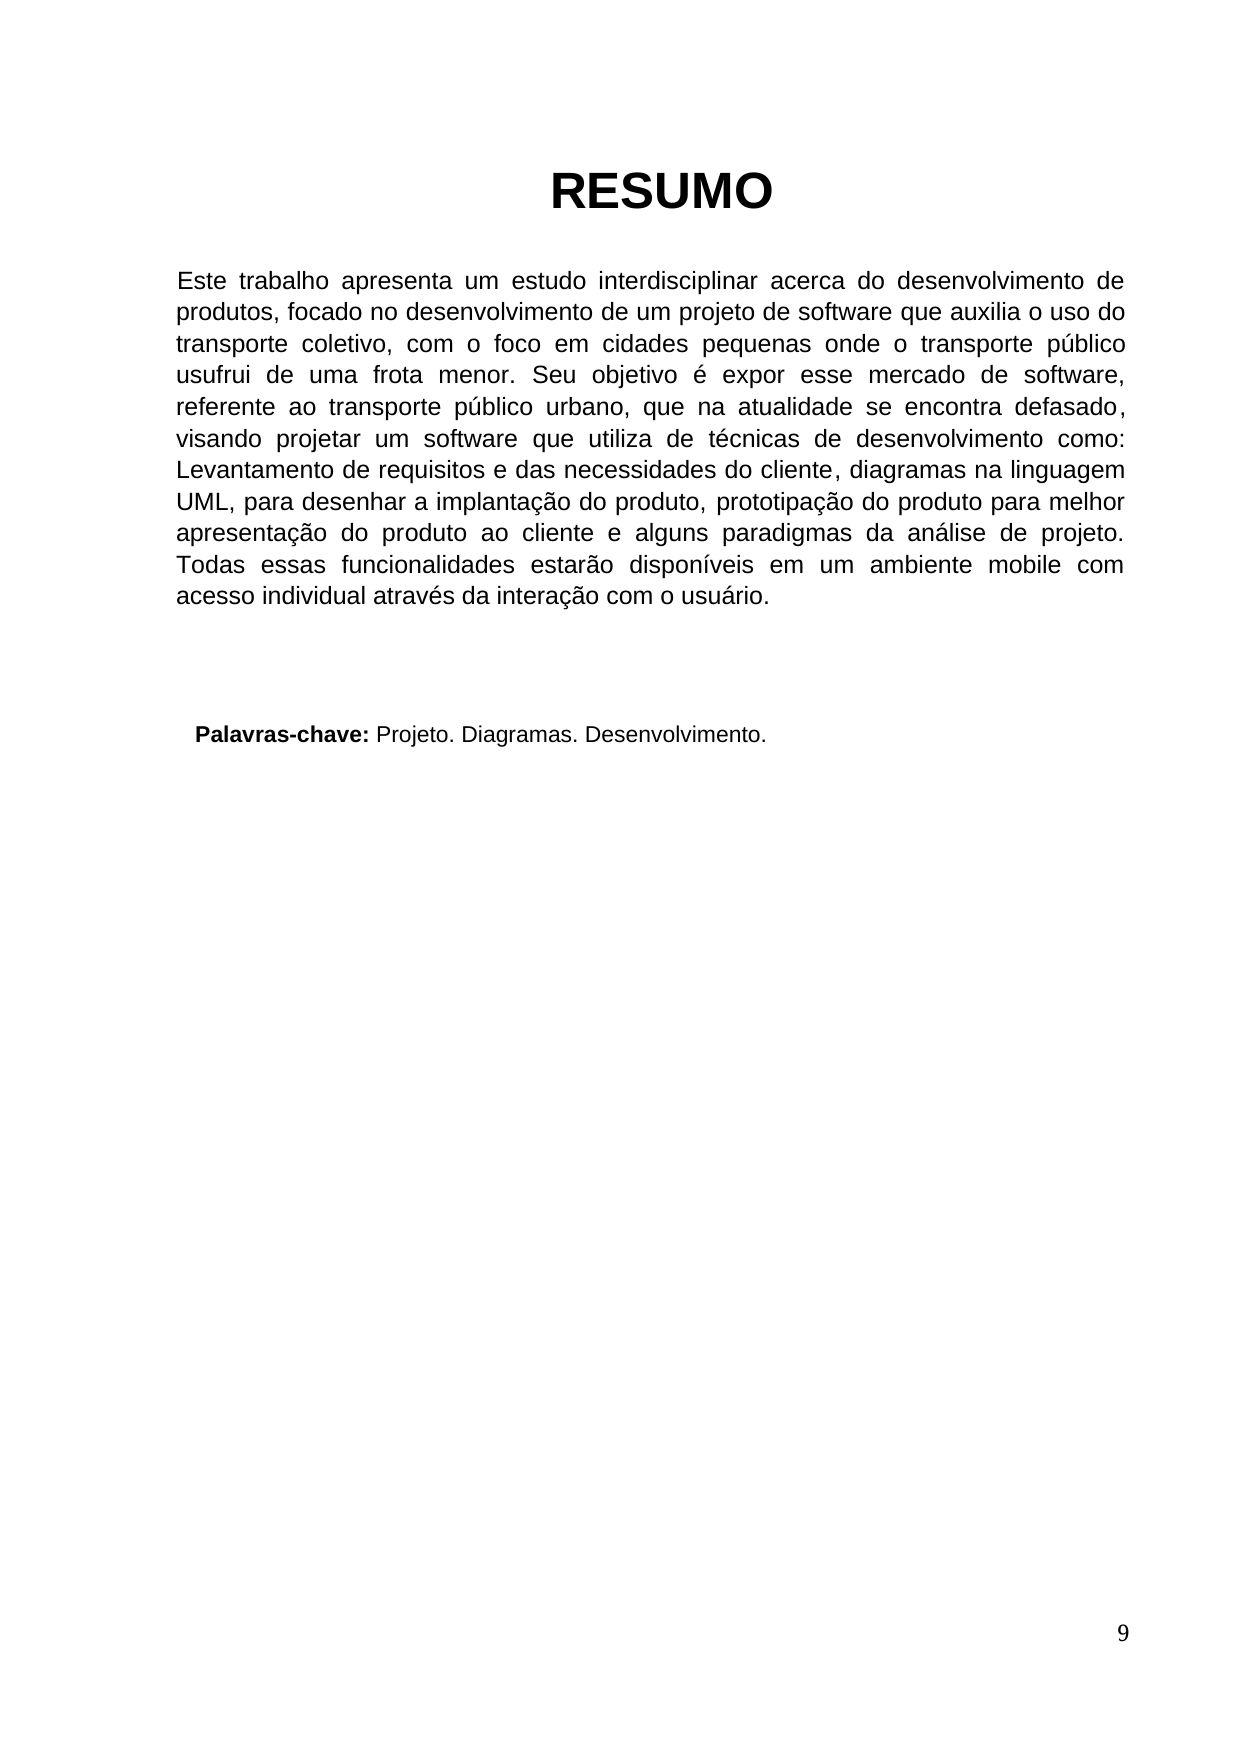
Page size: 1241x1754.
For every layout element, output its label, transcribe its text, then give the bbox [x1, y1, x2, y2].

text Palavras-chave: Projeto. Diagramas. Desenvolvimento. [125, 721, 1240, 747]
text Este trabalho apresenta um estudo interdisciplinar acerca do desenvolvimento de produtos, focado no desenvolvimento de um projeto de software que auxilia o uso do transporte coletivo, com o foco em cidades pequenas onde o transporte público usufrui de uma frota menor. Seu objetivo é expor esse mercado de software, referente ao transporte público urbano, que na atualidade se encontra defasado, visando projetar um software que utiliza de técnicas de desenvolvimento como: Levantamento de requisitos e das necessidades do cliente, diagramas na linguagem UML, para desenhar a implantação do produto, prototipação do produto para melhor apresentação do produto ao cliente e alguns paradigmas da análise de projeto. Todas essas funcionalidades estarão disponíveis em um ambiente mobile com acesso individual através da interação com o usuário. [176, 266, 1126, 610]
subtitle RESUMO [550, 161, 1240, 219]
